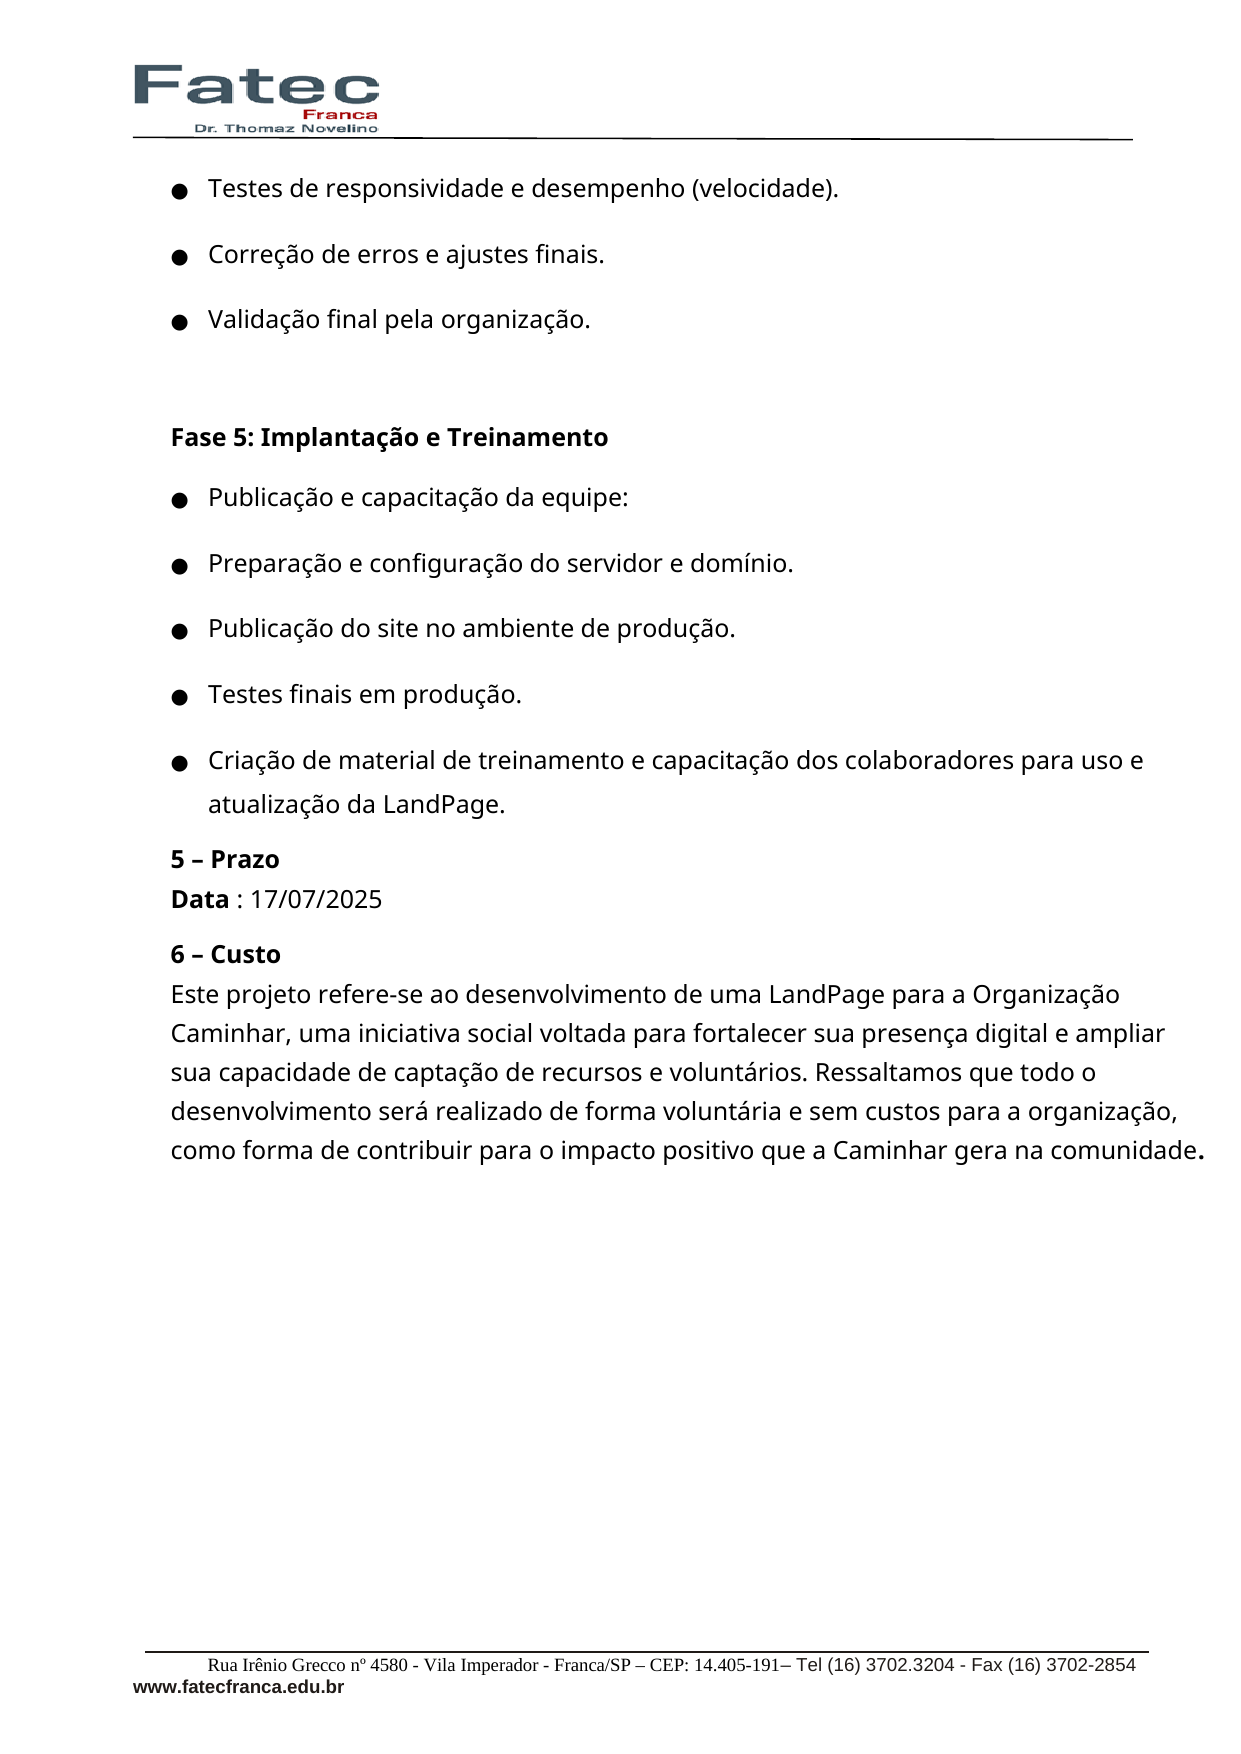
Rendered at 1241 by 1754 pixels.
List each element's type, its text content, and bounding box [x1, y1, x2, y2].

picture [132, 62, 383, 134]
text 5 – Prazo Data : 17/07/2025 [170, 842, 1211, 915]
list Correção de erros e ajustes finais. [170, 232, 1211, 275]
list Preparação e configuração do servidor e domínio. [170, 541, 1211, 584]
text Fase 5: Implantação e Treinamento [170, 420, 1211, 454]
list Criação de material de treinamento e capacitação dos colaboradores para uso e atualização da LandPage. [170, 738, 1211, 820]
list Validação final pela organização. [170, 298, 1211, 341]
list Testes finais em produção. [170, 673, 1211, 715]
list Testes de responsividade e desempenho (velocidade). [170, 167, 1211, 209]
text 6 – Custo Este projeto refere-se ao desenvolvimento de uma LandPage para a Organização Caminhar, uma iniciativa social voltada para fortalecer sua presença digital e ampliar sua capacidade de captação de recursos e voluntários. Ressaltamos que todo o desenvolvimento será realizado de forma voluntária e sem custos para a organização, como forma de contribuir para o impacto positivo que a Caminhar gera na comunidade. [170, 937, 1211, 1167]
list Publicação do site no ambiente de produção. [170, 607, 1211, 650]
list Publicação e capacitação da equipe: [170, 476, 1211, 518]
